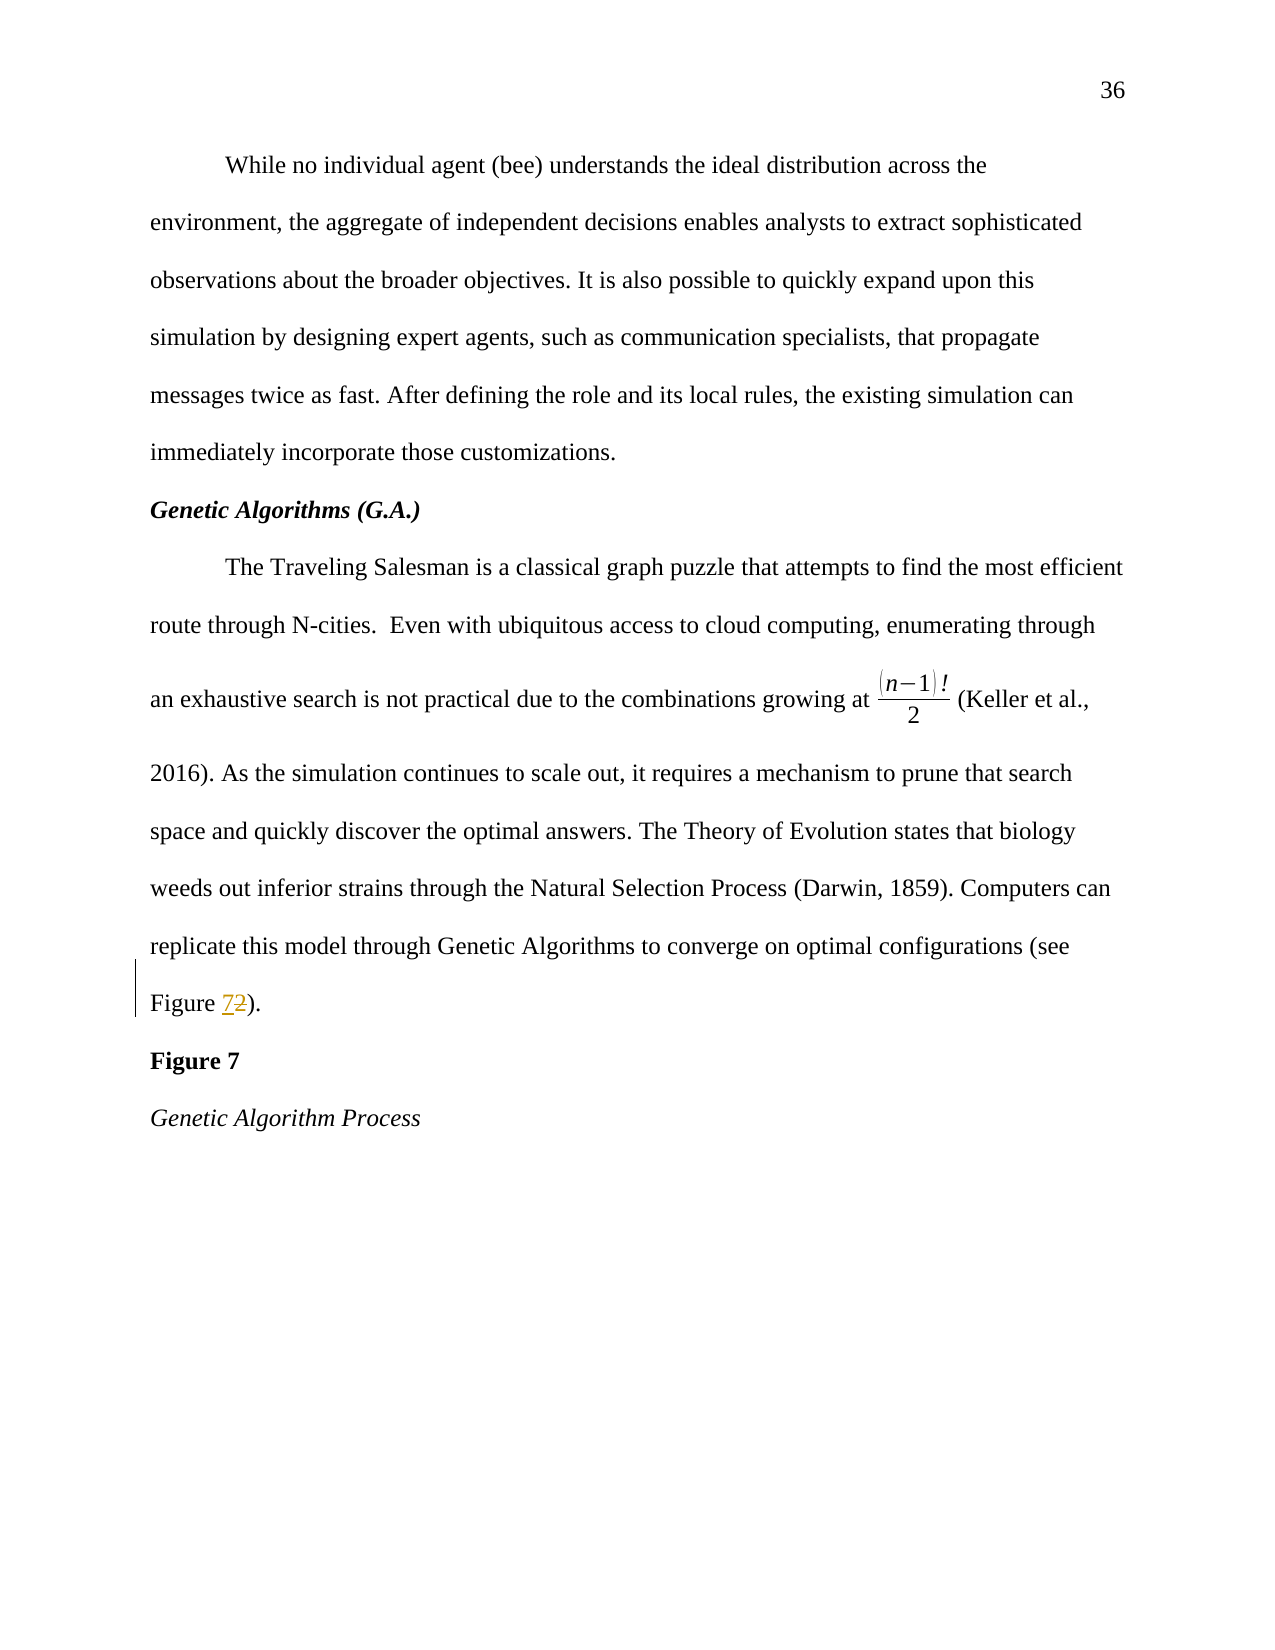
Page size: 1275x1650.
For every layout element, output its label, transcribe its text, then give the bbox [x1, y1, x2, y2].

text The Traveling Salesman is a classical graph puzzle that attempts to find the most efficient route through N-cities. Even with ubiquitous access to cloud computing, enumerating through an exhaustive search is not practical due to the combinations growing at (Keller et al., 2016). As the simulation continues to scale out, it requires a mechanism to prune that search space and quickly discover the optimal answers. The Theory of Evolution states that biology weeds out inferior strains through the Natural Selection Process. Computers can replicate this model through Genetic Algorithms to converge on optimal configurations (see Figure ). [150, 552, 1125, 1017]
text Figure 7 Genetic Algorithm Process [150, 1046, 1125, 1132]
subtitle Genetic Algorithms (G.A.) [150, 495, 1125, 524]
text While no individual agent (bee) understands the ideal distribution across the environment, the aggregate of independent decisions enables analysts to extract sophisticated observations about the broader objectives. It is also possible to quickly expand upon this simulation by designing expert agents, such as communication specialists, that propagate messages twice as fast. After defining the role and its local rules, the existing simulation can immediately incorporate those customizations. [150, 150, 1125, 466]
